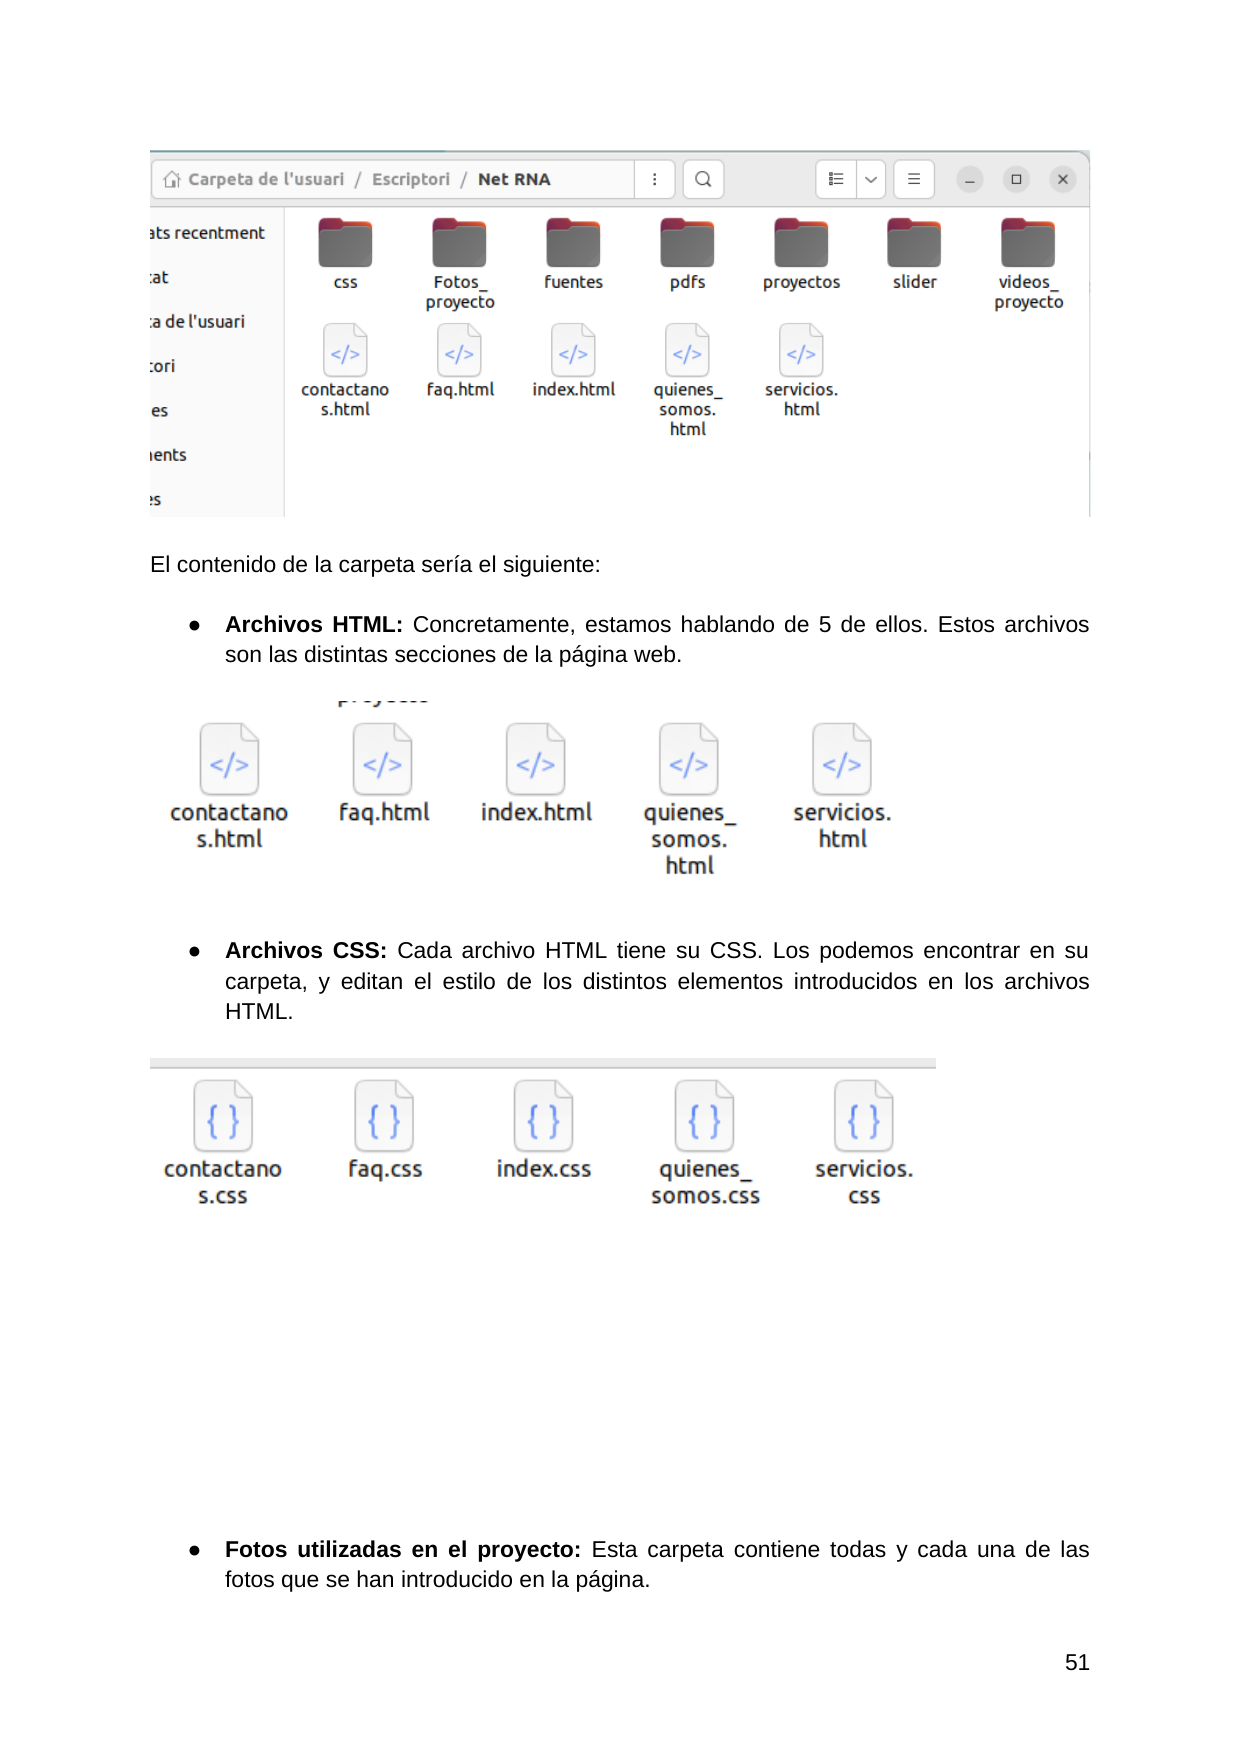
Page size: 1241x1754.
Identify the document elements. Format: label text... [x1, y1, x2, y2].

text El contenido de la carpeta sería el siguiente: [150, 551, 1090, 577]
list Fotos utilizadas en el proyecto: Esta carpeta contiene todas y cada una de las fotos que se han introducido en la página. [187, 1536, 1090, 1592]
list Archivos CSS: Cada archivo HTML tiene su CSS. Los podemos encontrar en su carpeta, y editan el estilo de los distintos elementos introducidos en los archivos HTML. [187, 937, 1090, 1024]
list Archivos HTML: Concretamente, estamos hablando de 5 de ellos. Estos archivos son las distintas secciones de la página web. [187, 611, 1090, 668]
picture [150, 150, 1091, 517]
picture [150, 701, 936, 904]
picture [150, 1058, 936, 1260]
